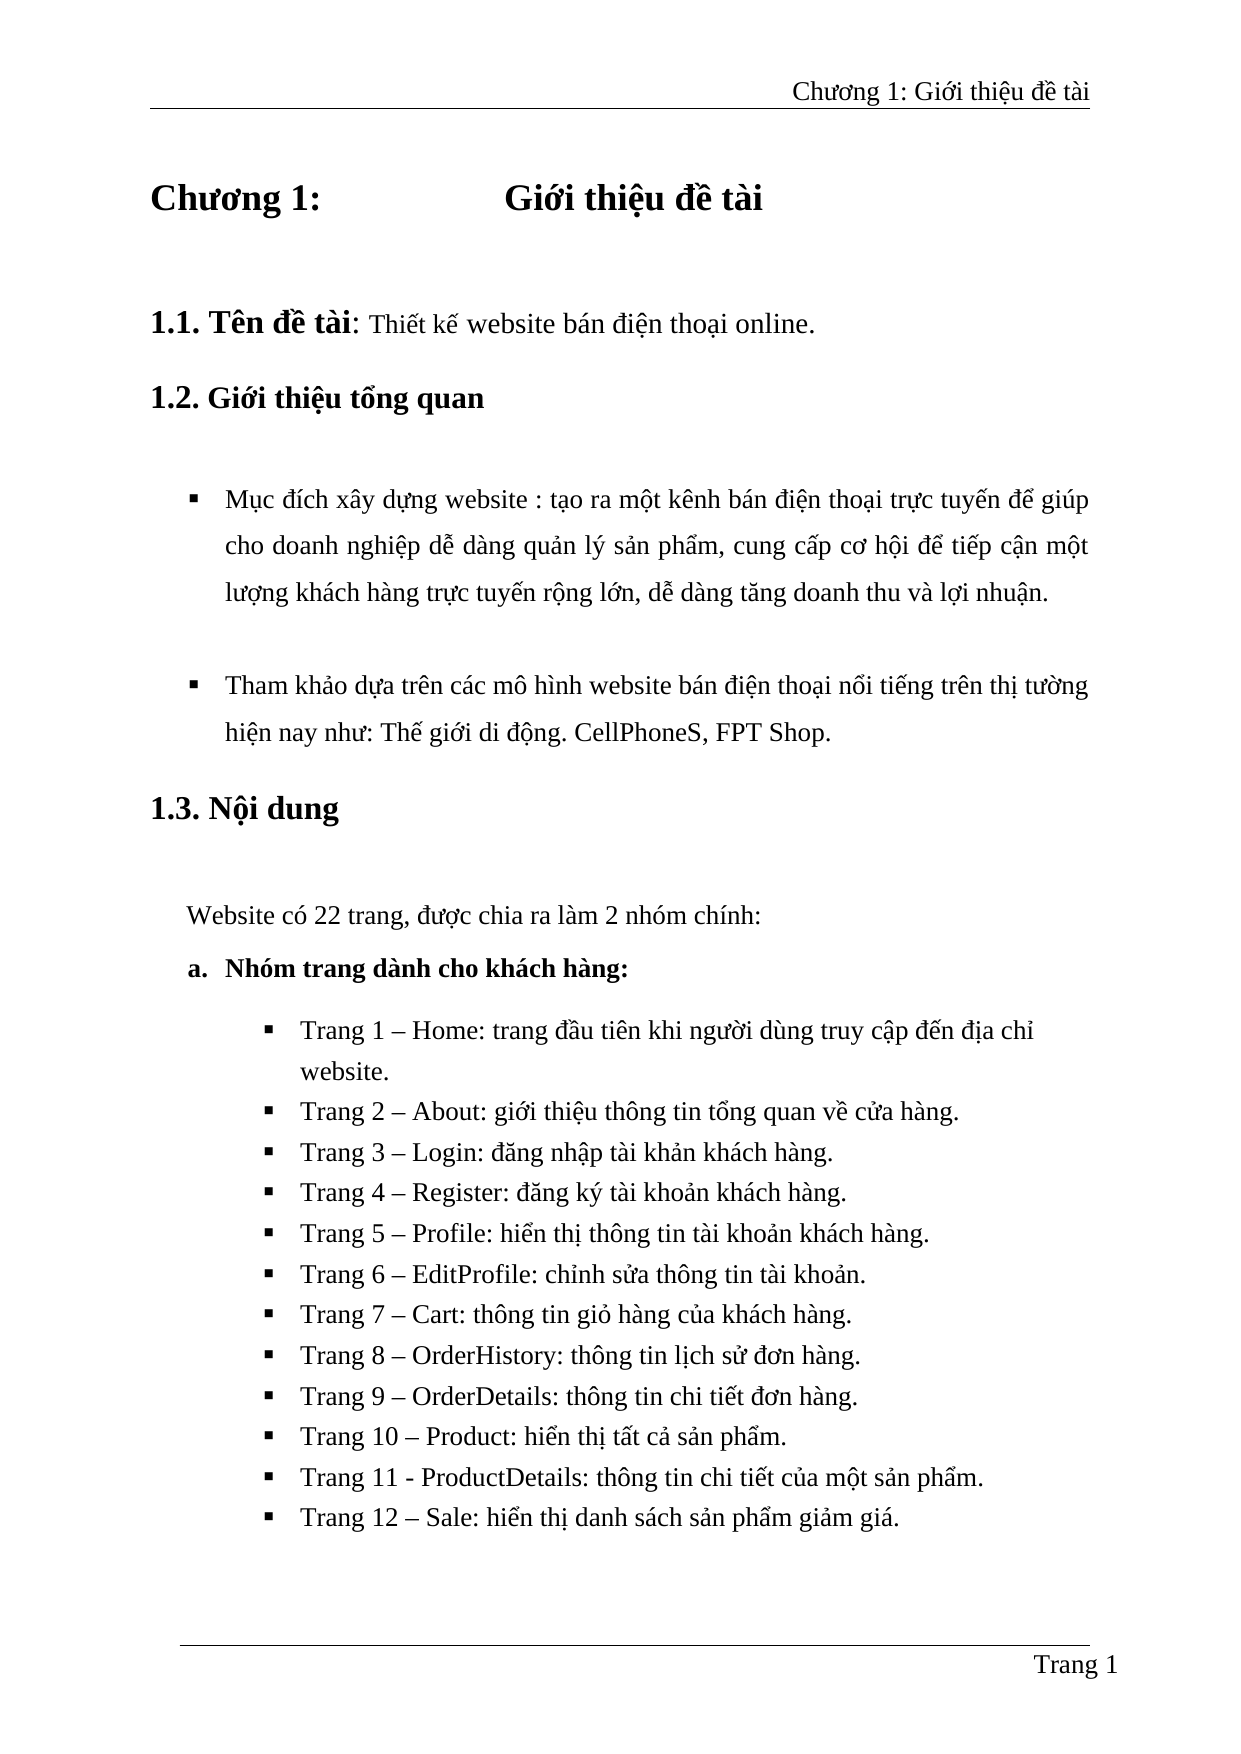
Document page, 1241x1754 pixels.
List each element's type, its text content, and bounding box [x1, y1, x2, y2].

list Trang 10 – Product: hiển thị tất cả sản phẩm. [262, 1420, 1090, 1451]
list Trang 2 – About: giới thiệu thông tin tổng quan về cửa hàng. [262, 1095, 1090, 1126]
list Trang 3 – Login: đăng nhập tài khản khách hàng. [262, 1136, 1090, 1167]
subtitle Giới thiệu đề tài [150, 175, 1090, 218]
list Mục đích xây dựng website : tạo ra một kênh bán điện thoại trực tuyến để giúp cho doanh nghiệp dễ dàng quản lý sản phẩm, cung cấp cơ hội để tiếp cận một lượng khách hàng trực tuyến rộng lớn, dễ dàng tăng doanh thu và lợi nhuận. [187, 483, 1090, 607]
list Trang 11 - ProductDetails: thông tin chi tiết của một sản phẩm. [262, 1461, 1090, 1492]
subtitle 1.3. Nội dung [150, 788, 1090, 826]
list Trang 4 – Register: đăng ký tài khoản khách hàng. [262, 1176, 1090, 1208]
list Trang 8 – OrderHistory: thông tin lịch sử đơn hàng. [262, 1339, 1090, 1370]
list Trang 12 – Sale: hiển thị danh sách sản phẩm giảm giá. [262, 1501, 1090, 1533]
text Website có 22 trang, được chia ra làm 2 nhóm chính: [150, 899, 1090, 930]
list Trang 7 – Cart: thông tin giỏ hàng của khách hàng. [262, 1298, 1090, 1329]
list Trang 1 – Home: trang đầu tiên khi người dùng truy cập đến địa chỉ website. [262, 1014, 1090, 1086]
list Trang 9 – OrderDetails: thông tin chi tiết đơn hàng. [262, 1379, 1090, 1411]
list Trang 6 – EditProfile: chỉnh sửa thông tin tài khoản. [262, 1258, 1090, 1289]
list Trang 5 – Profile: hiển thị thông tin tài khoản khách hàng. [262, 1217, 1090, 1248]
subtitle 1.1. Tên đề tài: Thiết kế website bán điện thoại online. [150, 303, 1090, 341]
list Tham khảo dựa trên các mô hình website bán điện thoại nổi tiếng trên thị tường hiện nay như: Thế giới di động. CellPhoneS, FPT Shop. [187, 669, 1090, 747]
list Nhóm trang dành cho khách hàng: [187, 952, 1090, 983]
subtitle 1.2. Giới thiệu tổng quan [150, 377, 1090, 416]
